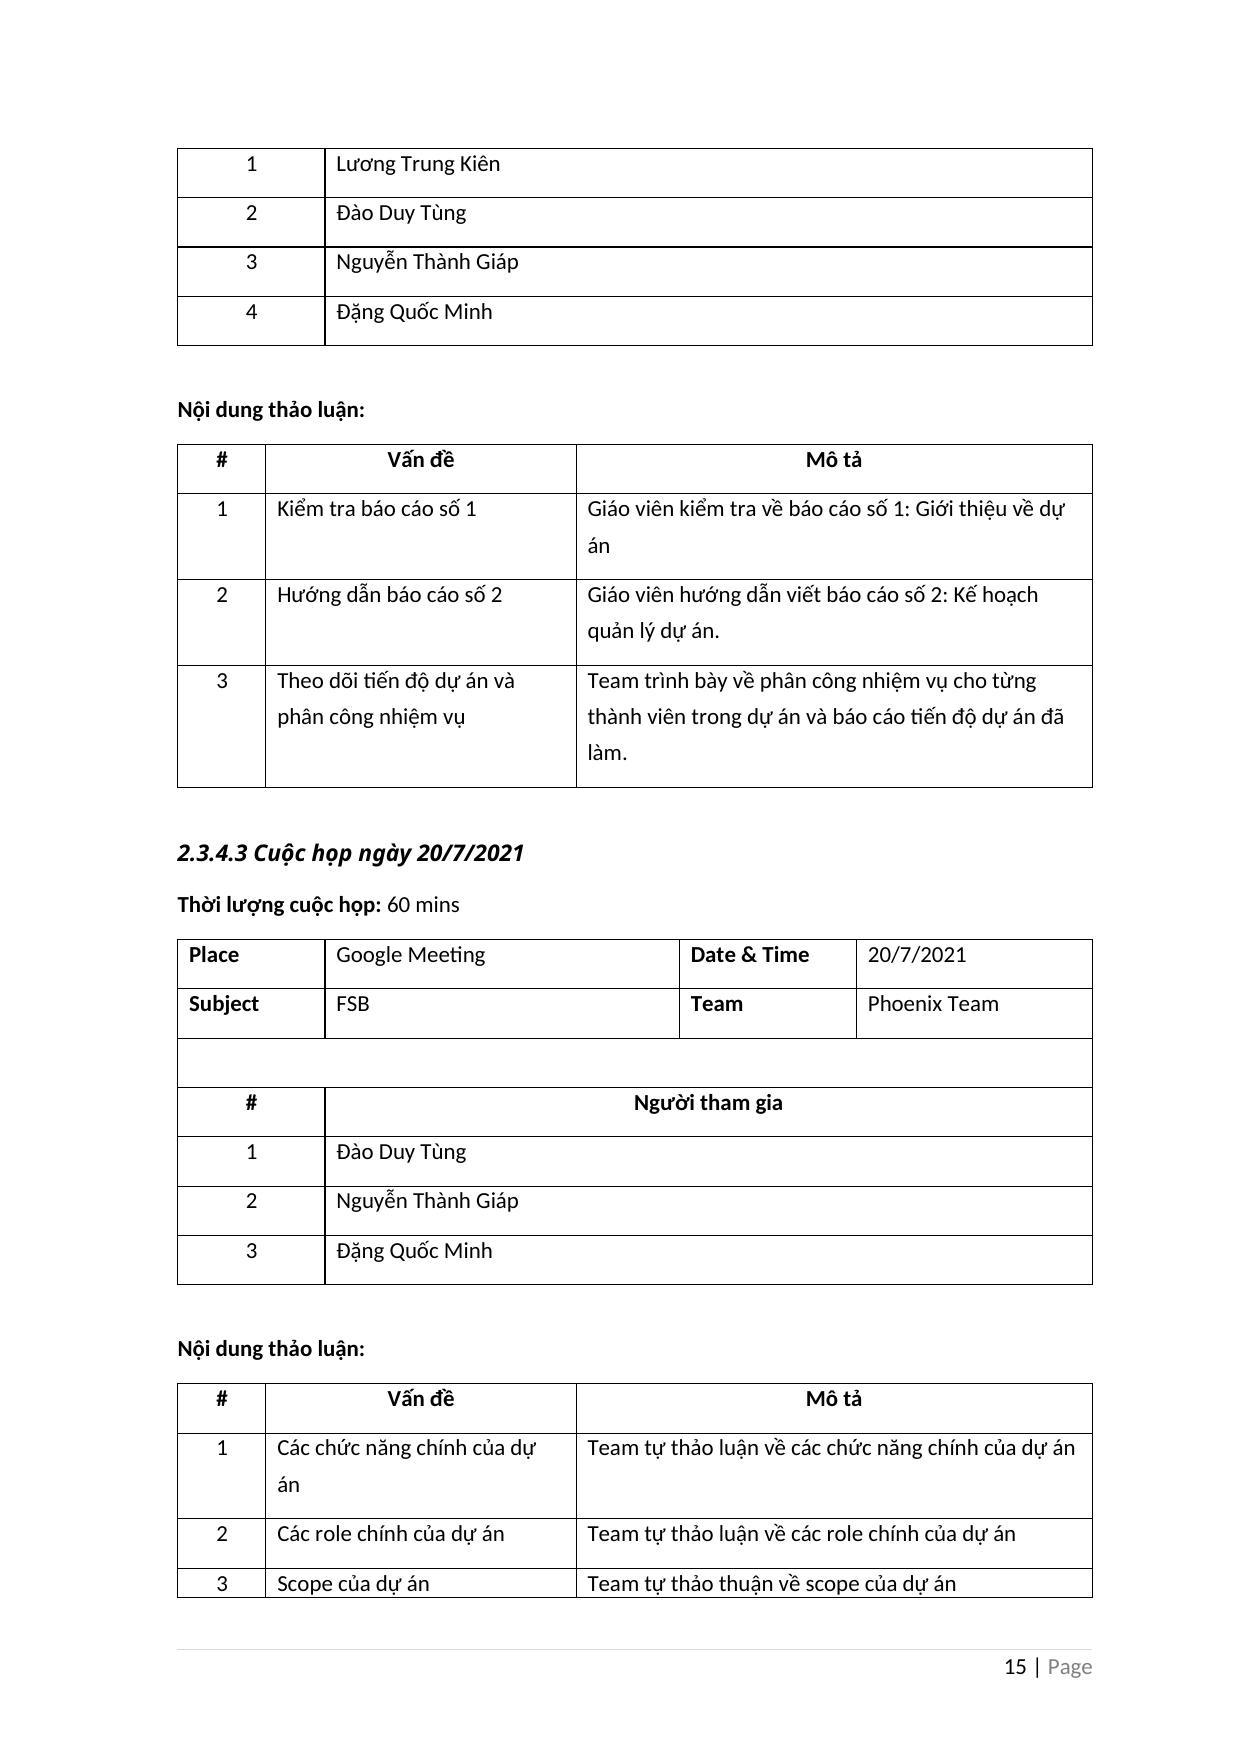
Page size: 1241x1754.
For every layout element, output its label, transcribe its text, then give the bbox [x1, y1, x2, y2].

table_cell Nguyễn Thành Giáp [326, 1187, 1092, 1235]
table_cell Người tham gia [326, 1088, 1092, 1136]
table_cell Theo dõi tiến độ dự án và phân công nhiệm vụ [266, 666, 576, 787]
table_header Google Meeting [326, 940, 679, 988]
table_cell 3 [178, 1569, 265, 1597]
table_cell 4 [178, 297, 324, 345]
table_cell 1 [178, 149, 324, 197]
table_cell Đặng Quốc Minh [326, 297, 1092, 345]
table_cell 2 [178, 580, 265, 665]
table_cell FSB [326, 989, 679, 1037]
table_cell Đào Duy Tùng [326, 1137, 1092, 1186]
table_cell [577, 1569, 1092, 1597]
table_cell Lương Trung Kiên [326, 149, 1092, 197]
table_cell 2 [178, 1519, 265, 1568]
table_cell 3 [178, 1236, 324, 1284]
table_cell [178, 1039, 1092, 1087]
table_header # [178, 445, 265, 493]
table_cell Team trình bày về phân công nhiệm vụ cho từng thành viên trong dự án và báo cáo tiến độ dự án đã làm. [577, 666, 1092, 787]
table_header Vấn đề [266, 1384, 576, 1432]
text Nội dung thảo luận: [177, 1334, 1092, 1362]
table_header Date & Time [680, 940, 856, 988]
table_cell 1 [178, 1434, 265, 1518]
table_cell 1 [178, 1137, 324, 1186]
table_cell Phoenix Team [857, 989, 1092, 1037]
table_cell Nguyễn Thành Giáp [326, 248, 1092, 296]
table_cell Các role chính của dự án [266, 1519, 576, 1568]
table_header Mô tả [577, 445, 1092, 493]
table_cell Các chức năng chính của dự án [266, 1434, 576, 1518]
table_cell 3 [178, 248, 324, 296]
table_header 20/7/2021 [857, 940, 1092, 988]
table_cell # [178, 1088, 324, 1136]
table_header Mô tả [577, 1384, 1092, 1432]
table_cell 2 [178, 198, 324, 246]
table_cell Scope của dự án [266, 1569, 576, 1597]
table_cell Kiểm tra báo cáo số 1 [266, 494, 576, 579]
table_cell 1 [178, 494, 265, 579]
table_cell Đào Duy Tùng [326, 198, 1092, 246]
table_cell 2 [178, 1187, 324, 1235]
table_cell Team tự thảo luận về các role chính của dự án [577, 1519, 1092, 1568]
table_cell Team [680, 989, 856, 1037]
table_cell Giáo viên hướng dẫn viết báo cáo số 2: Kế hoạch quản lý dự án. [577, 580, 1092, 665]
table_cell 3 [178, 666, 265, 787]
text Thời lượng cuộc họp: 60 mins [177, 890, 1092, 918]
text Nội dung thảo luận: [177, 395, 1092, 423]
table_header Vấn đề [266, 445, 576, 493]
table_header Place [178, 940, 324, 988]
table_header # [178, 1384, 265, 1432]
table_cell Hướng dẫn báo cáo số 2 [266, 580, 576, 665]
subtitle 2.3.4.3 Cuộc họp ngày 20/7/2021 [177, 837, 1092, 868]
table_cell Đặng Quốc Minh [326, 1236, 1092, 1284]
table_cell Team tự thảo luận về các chức năng chính của dự án [577, 1434, 1092, 1518]
table_cell Giáo viên kiểm tra về báo cáo số 1: Giới thiệu về dự án [577, 494, 1092, 579]
table_cell Subject [178, 989, 324, 1037]
